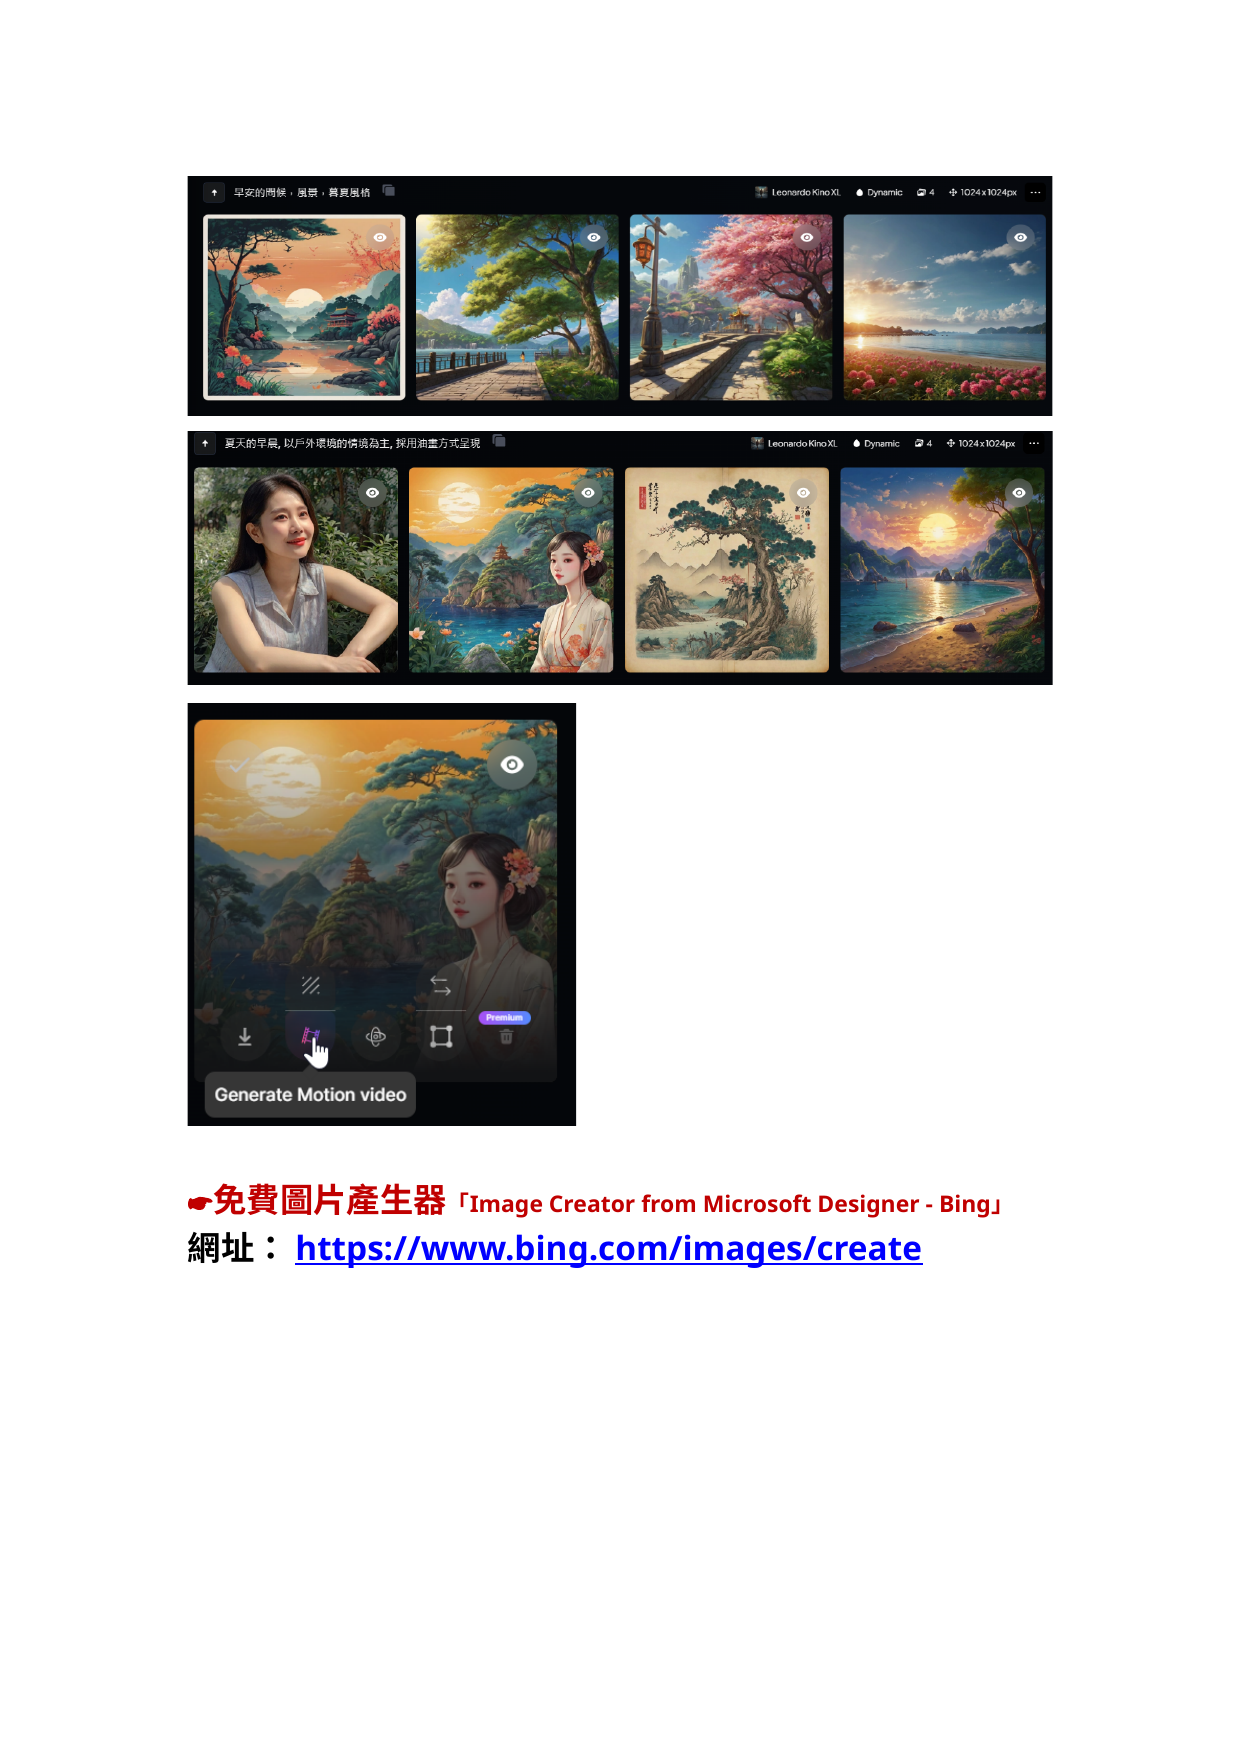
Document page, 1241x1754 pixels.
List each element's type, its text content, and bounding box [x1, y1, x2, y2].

picture [187, 703, 577, 1126]
text 免費圖片產生器「Image Creator from Microsoft Designer - Bing」 [187, 1173, 1053, 1222]
picture [187, 431, 1053, 685]
picture [187, 176, 1053, 416]
text 網址： https://www.bing.com/images/create [187, 1222, 1053, 1270]
